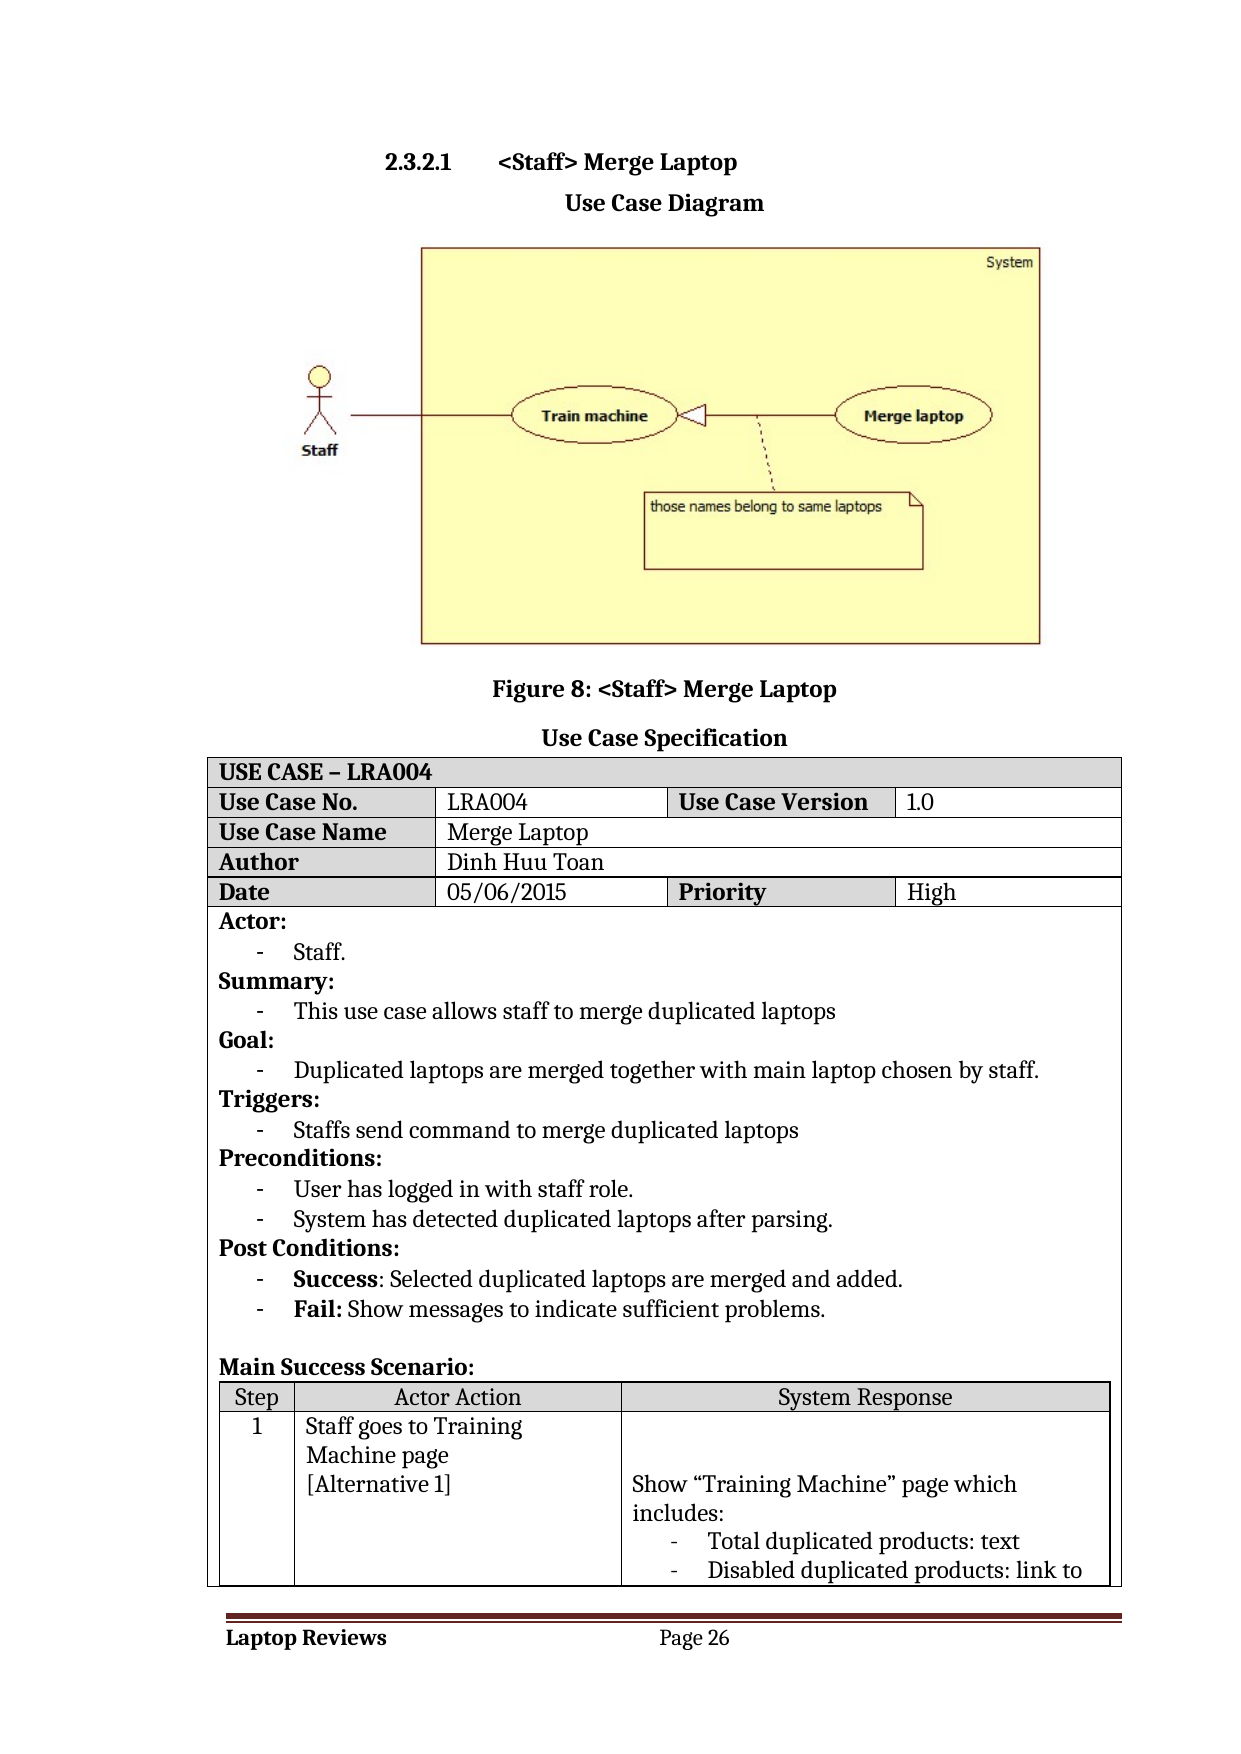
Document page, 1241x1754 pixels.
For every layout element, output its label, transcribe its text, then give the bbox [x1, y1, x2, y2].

table_cell Merge Laptop [436, 818, 1121, 847]
subtitle Use Case Diagram [207, 189, 1122, 218]
table_cell Use Case Name [208, 818, 435, 847]
table_cell Author [208, 848, 435, 876]
table_cell Priority [668, 878, 895, 906]
table_cell Use Case Version [668, 788, 895, 817]
table_cell Dinh Huu Toan [436, 848, 1121, 876]
subtitle Use Case Specification [207, 724, 1122, 753]
table_cell LRA004 [436, 788, 667, 817]
table_cell 05/06/2015 [436, 878, 667, 906]
table_cell 1.0 [896, 788, 1121, 817]
table_header USE CASE – LRA004 [208, 758, 1121, 787]
picture [262, 222, 1067, 671]
table_cell Use Case No. [208, 788, 435, 817]
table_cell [208, 907, 1121, 1586]
subtitle <Staff> Merge Laptop [385, 148, 1122, 176]
text Figure 8: <Staff> Merge Laptop [207, 675, 1122, 703]
table_cell Date [208, 878, 435, 906]
table_cell High [896, 878, 1121, 906]
